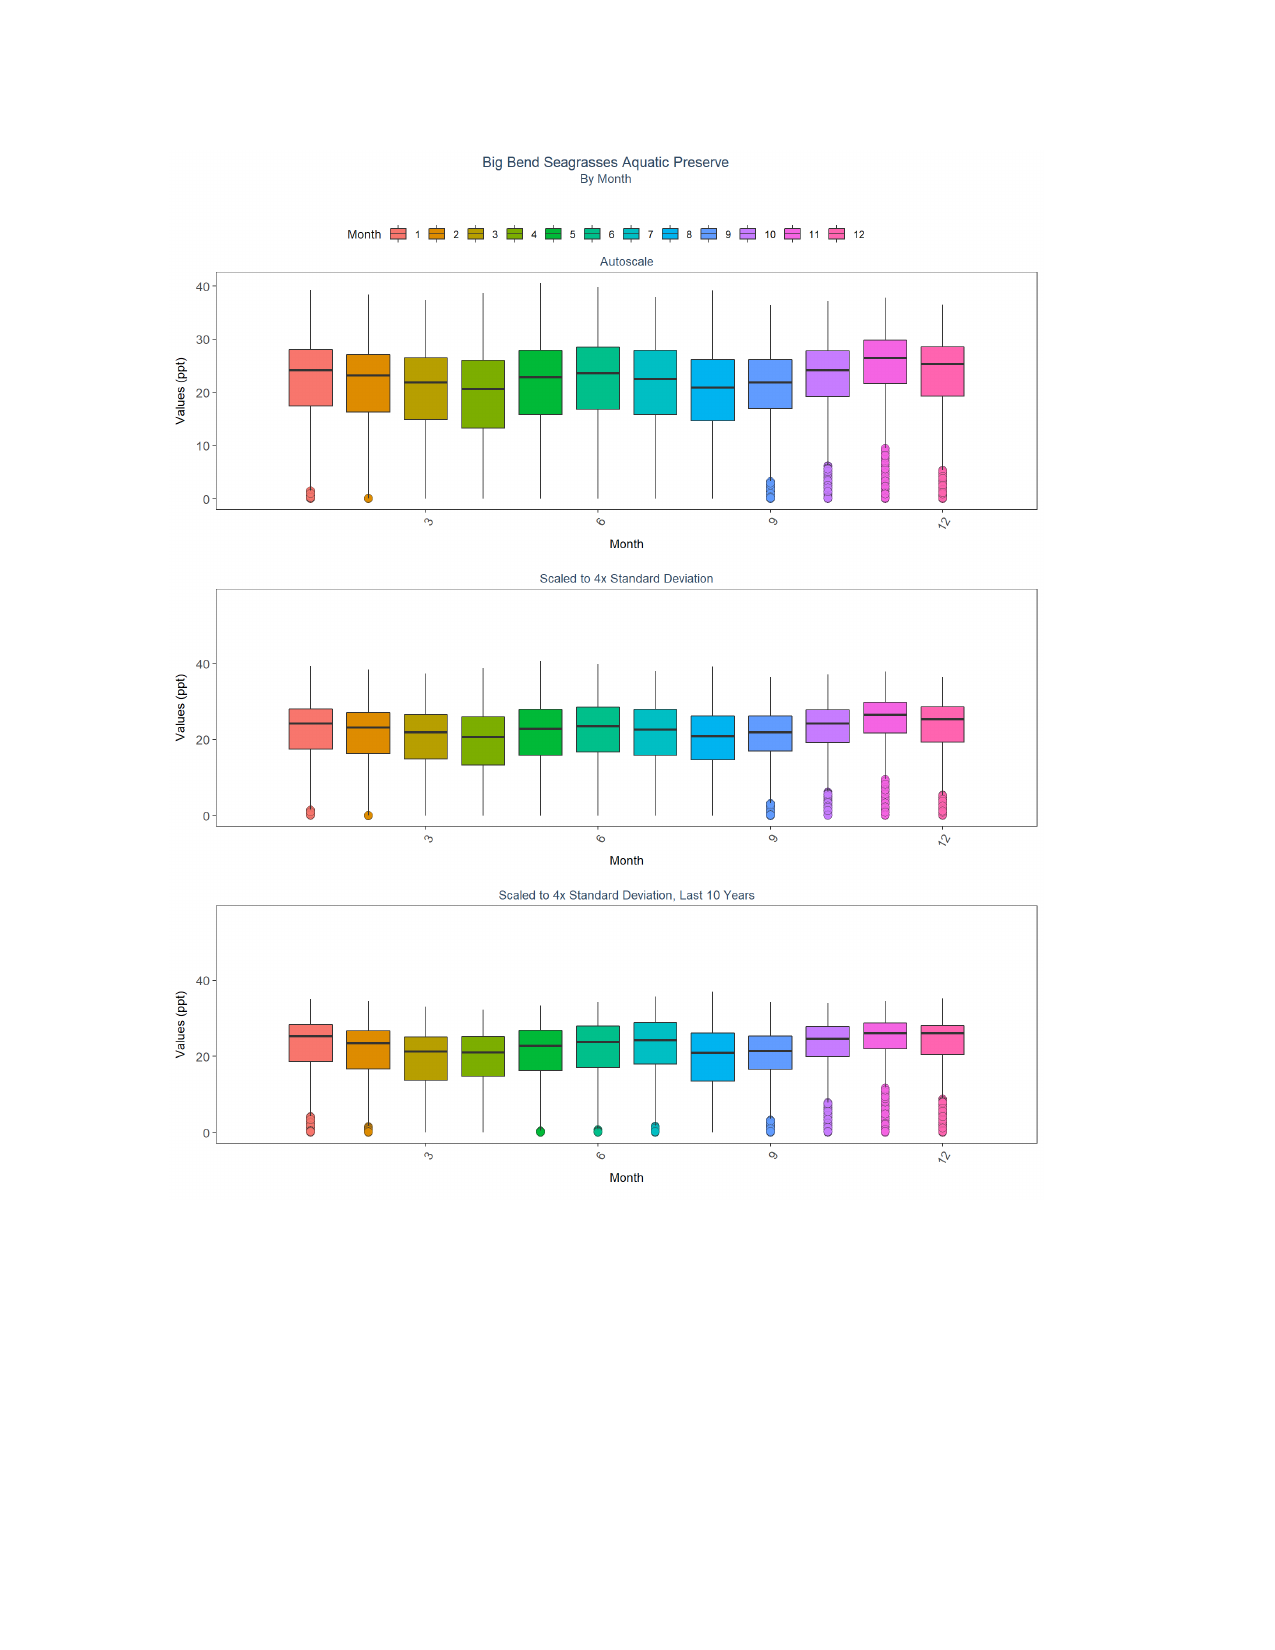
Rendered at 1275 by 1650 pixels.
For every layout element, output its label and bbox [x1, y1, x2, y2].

picture [168, 150, 1044, 1200]
